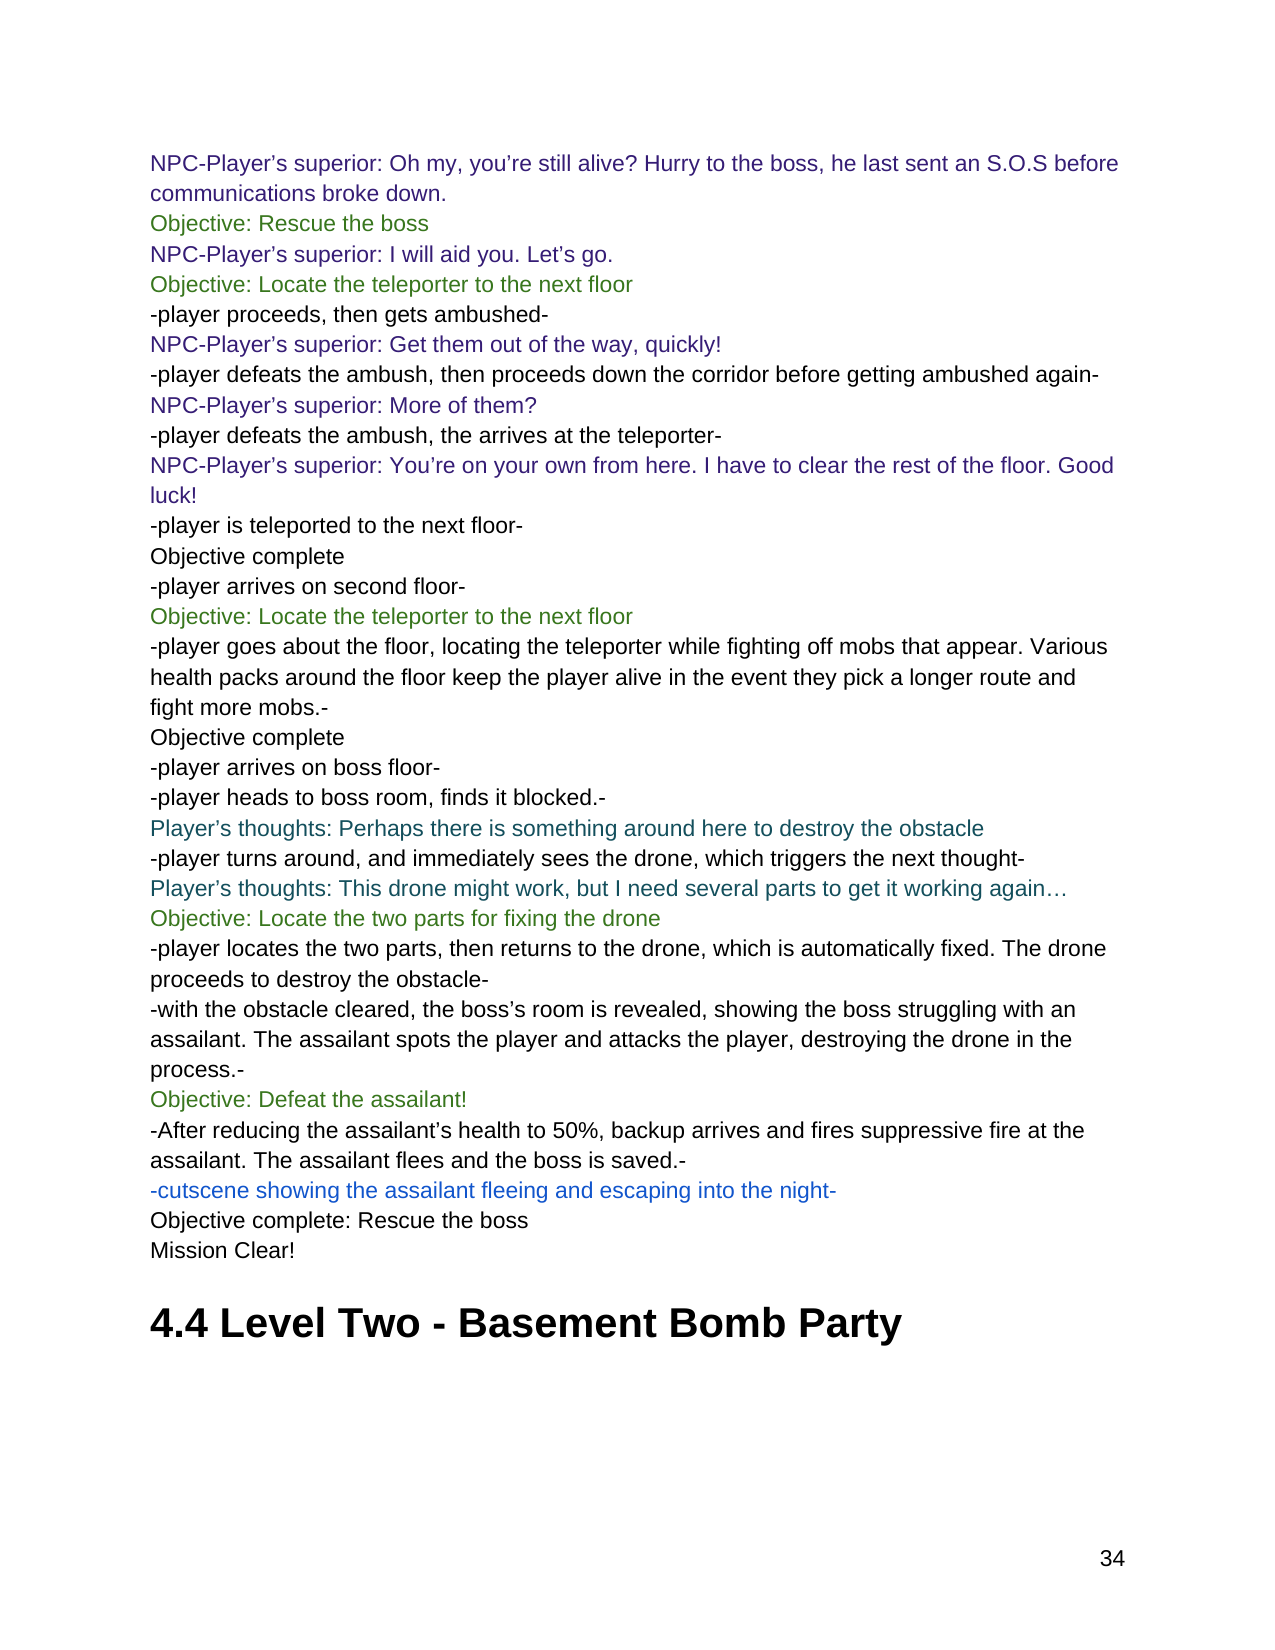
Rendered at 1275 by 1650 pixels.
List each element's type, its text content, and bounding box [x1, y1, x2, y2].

text Player’s thoughts: This drone might work, but I need several parts to get it working again… [150, 875, 1125, 901]
text -cutscene showing the assailant fleeing and escaping into the night- [150, 1177, 1125, 1203]
text Player’s thoughts: Perhaps there is something around here to destroy the obstacle [150, 814, 1125, 841]
text Mission Clear! [150, 1237, 1125, 1264]
text NPC-Player’s superior: Oh my, you’re still alive? Hurry to the boss, he last sent an S.O.S before communications broke down. [150, 150, 1125, 207]
text -player is teleported to the next floor- [150, 512, 1125, 539]
text Objective: Defeat the assailant! [150, 1086, 1125, 1113]
text -player defeats the ambush, the arrives at the teleporter- [150, 422, 1125, 448]
text Objective complete: Rescue the boss [150, 1207, 1125, 1234]
text -player turns around, and immediately sees the drone, which triggers the next thought- [150, 845, 1125, 871]
text NPC-Player’s superior: Get them out of the way, quickly! [150, 331, 1125, 358]
text -player heads to boss room, finds it blocked.- [150, 784, 1125, 811]
text NPC-Player’s superior: I will aid you. Let’s go. [150, 241, 1125, 267]
text -After reducing the assailant’s health to 50%, backup arrives and fires suppressive fire at the assailant. The assailant flees and the boss is saved.- [150, 1117, 1125, 1173]
text Objective: Rescue the boss [150, 210, 1125, 237]
text Objective: Locate the teleporter to the next floor [150, 603, 1125, 629]
text -player locates the two parts, then returns to the drone, which is automatically fixed. The drone proceeds to destroy the obstacle- [150, 935, 1125, 992]
text Objective: Locate the two parts for fixing the drone [150, 905, 1125, 932]
text -player proceeds, then gets ambushed- [150, 301, 1125, 327]
text NPC-Player’s superior: More of them? [150, 392, 1125, 418]
text -player goes about the floor, locating the teleporter while fighting off mobs that appear. Various health packs around the floor keep the player alive in the event they pick a longer route and fight more mobs.- [150, 633, 1125, 720]
text -with the obstacle cleared, the boss’s room is revealed, showing the boss struggling with an assailant. The assailant spots the player and attacks the player, destroying the drone in the process.- [150, 996, 1125, 1083]
text Objective complete [150, 543, 1125, 569]
text 4.4 Level Two - Basement Bomb Party [150, 1298, 1125, 1346]
text -player arrives on boss floor- [150, 754, 1125, 781]
text -player defeats the ambush, then proceeds down the corridor before getting ambushed again- [150, 361, 1125, 388]
text NPC-Player’s superior: You’re on your own from here. I have to clear the rest of the floor. Good luck! [150, 452, 1125, 509]
text Objective: Locate the teleporter to the next floor [150, 271, 1125, 297]
text -player arrives on second floor- [150, 573, 1125, 599]
text Objective complete [150, 724, 1125, 750]
